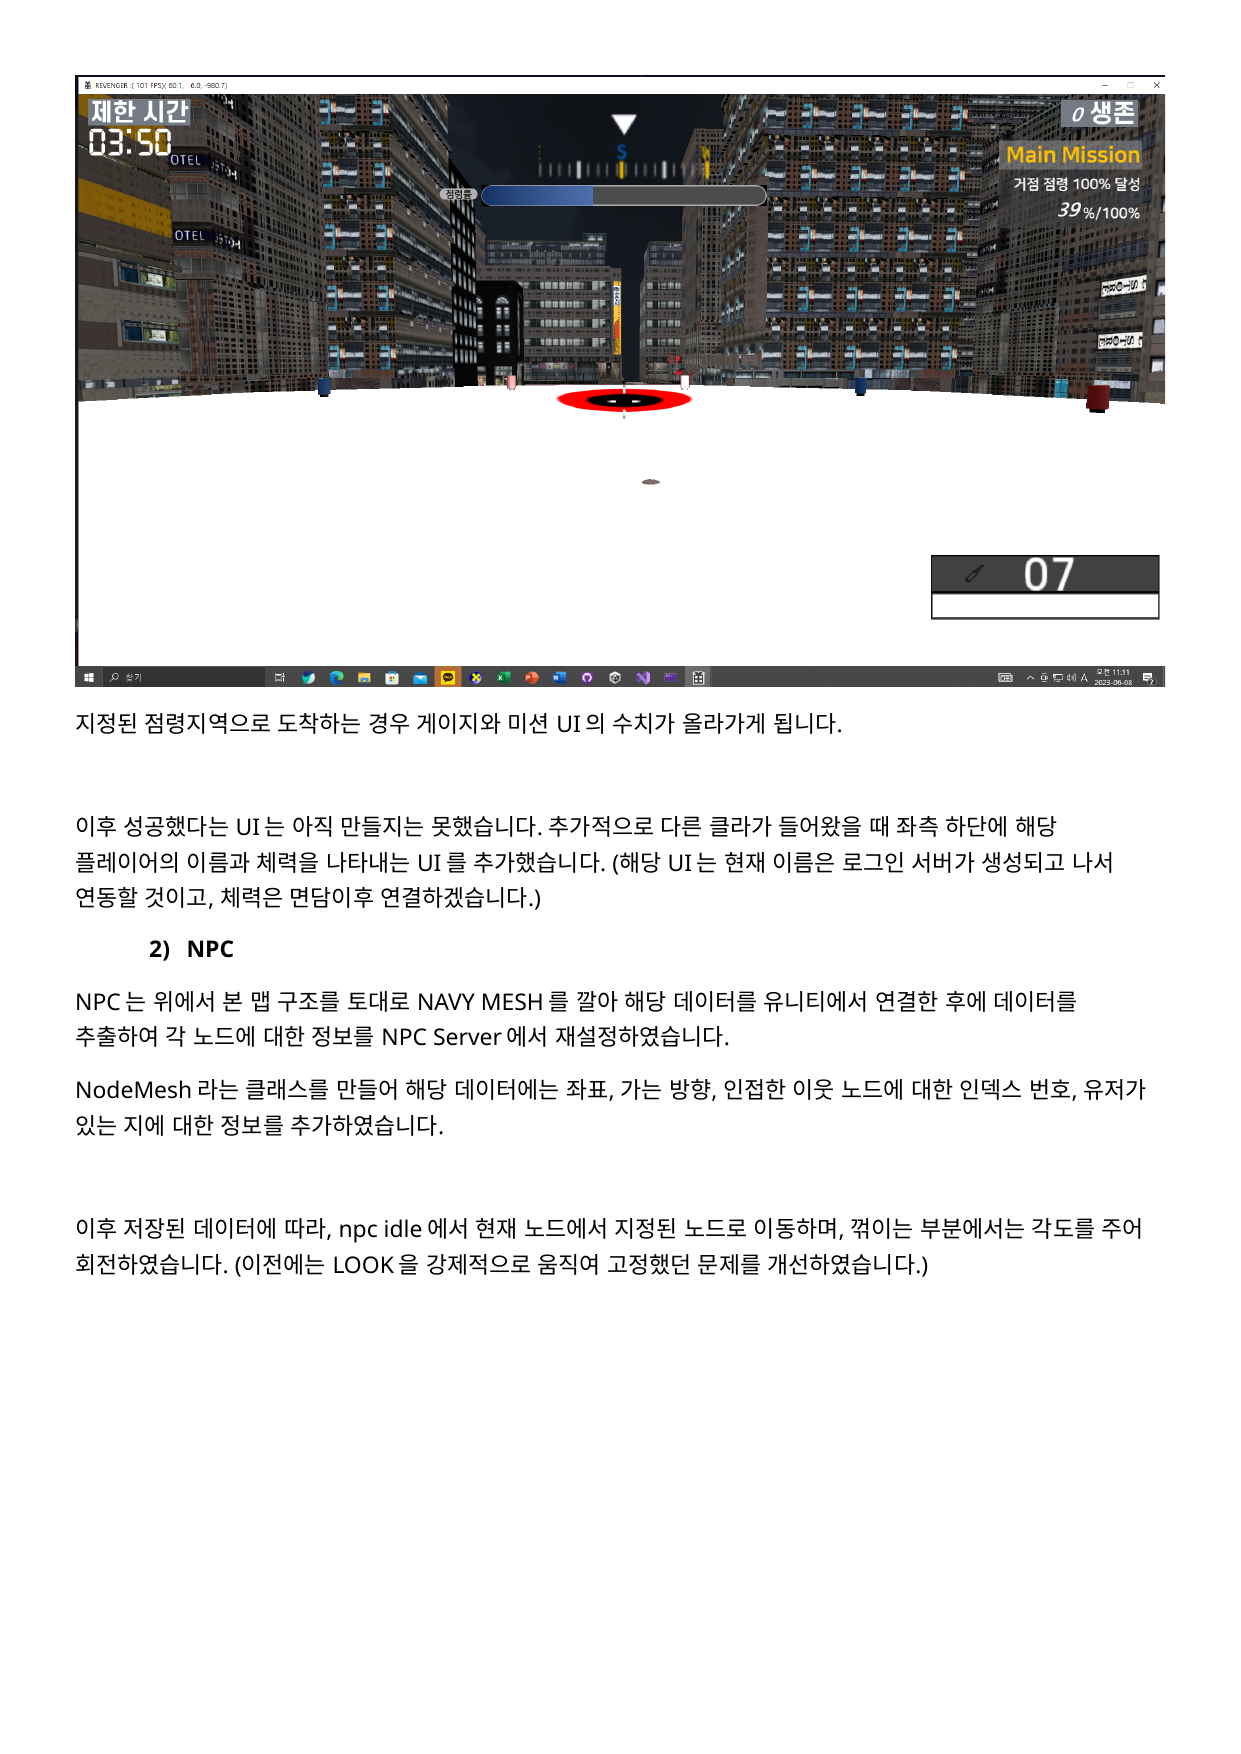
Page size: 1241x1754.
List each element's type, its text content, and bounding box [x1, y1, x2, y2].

text 지정된 점령지역으로 도착하는 경우 게이지와 미션 UI의 수치가 올라가게 됩니다. [75, 705, 1165, 739]
text NodeMesh라는 클래스를 만들어 해당 데이터에는 좌표, 가는 방향, 인접한 이웃 노드에 대한 인덱스 번호, 유저가 있는 지에 대한 정보를 추가하였습니다. [75, 1072, 1165, 1141]
list NPC [149, 933, 1165, 964]
text 이후 성공했다는 UI는 아직 만들지는 못했습니다. 추가적으로 다른 클라가 들어왔을 때 좌측 하단에 해당 플레이어의 이름과 체력을 나타내는 UI를 추가했습니다. (해당 UI는 현재 이름은 로그인 서버가 생성되고 나서 연동할 것이고, 체력은 면담이후 연결하겠습니다.) [75, 808, 1165, 914]
text 이후 저장된 데이터에 따라, npc idle에서 현재 노드에서 지정된 노드로 이동하며, 꺾이는 부분에서는 각도를 주어 회전하였습니다. (이전에는 LOOK을 강제적으로 움직여 고정했던 문제를 개선하였습니다.) [75, 1211, 1165, 1280]
text NPC는 위에서 본 맵 구조를 토대로 NAVY MESH를 깔아 해당 데이터를 유니티에서 연결한 후에 데이터를 추출하여 각 노드에 대한 정보를 NPC Server에서 재설정하였습니다. [75, 983, 1165, 1053]
picture [75, 75, 1166, 687]
